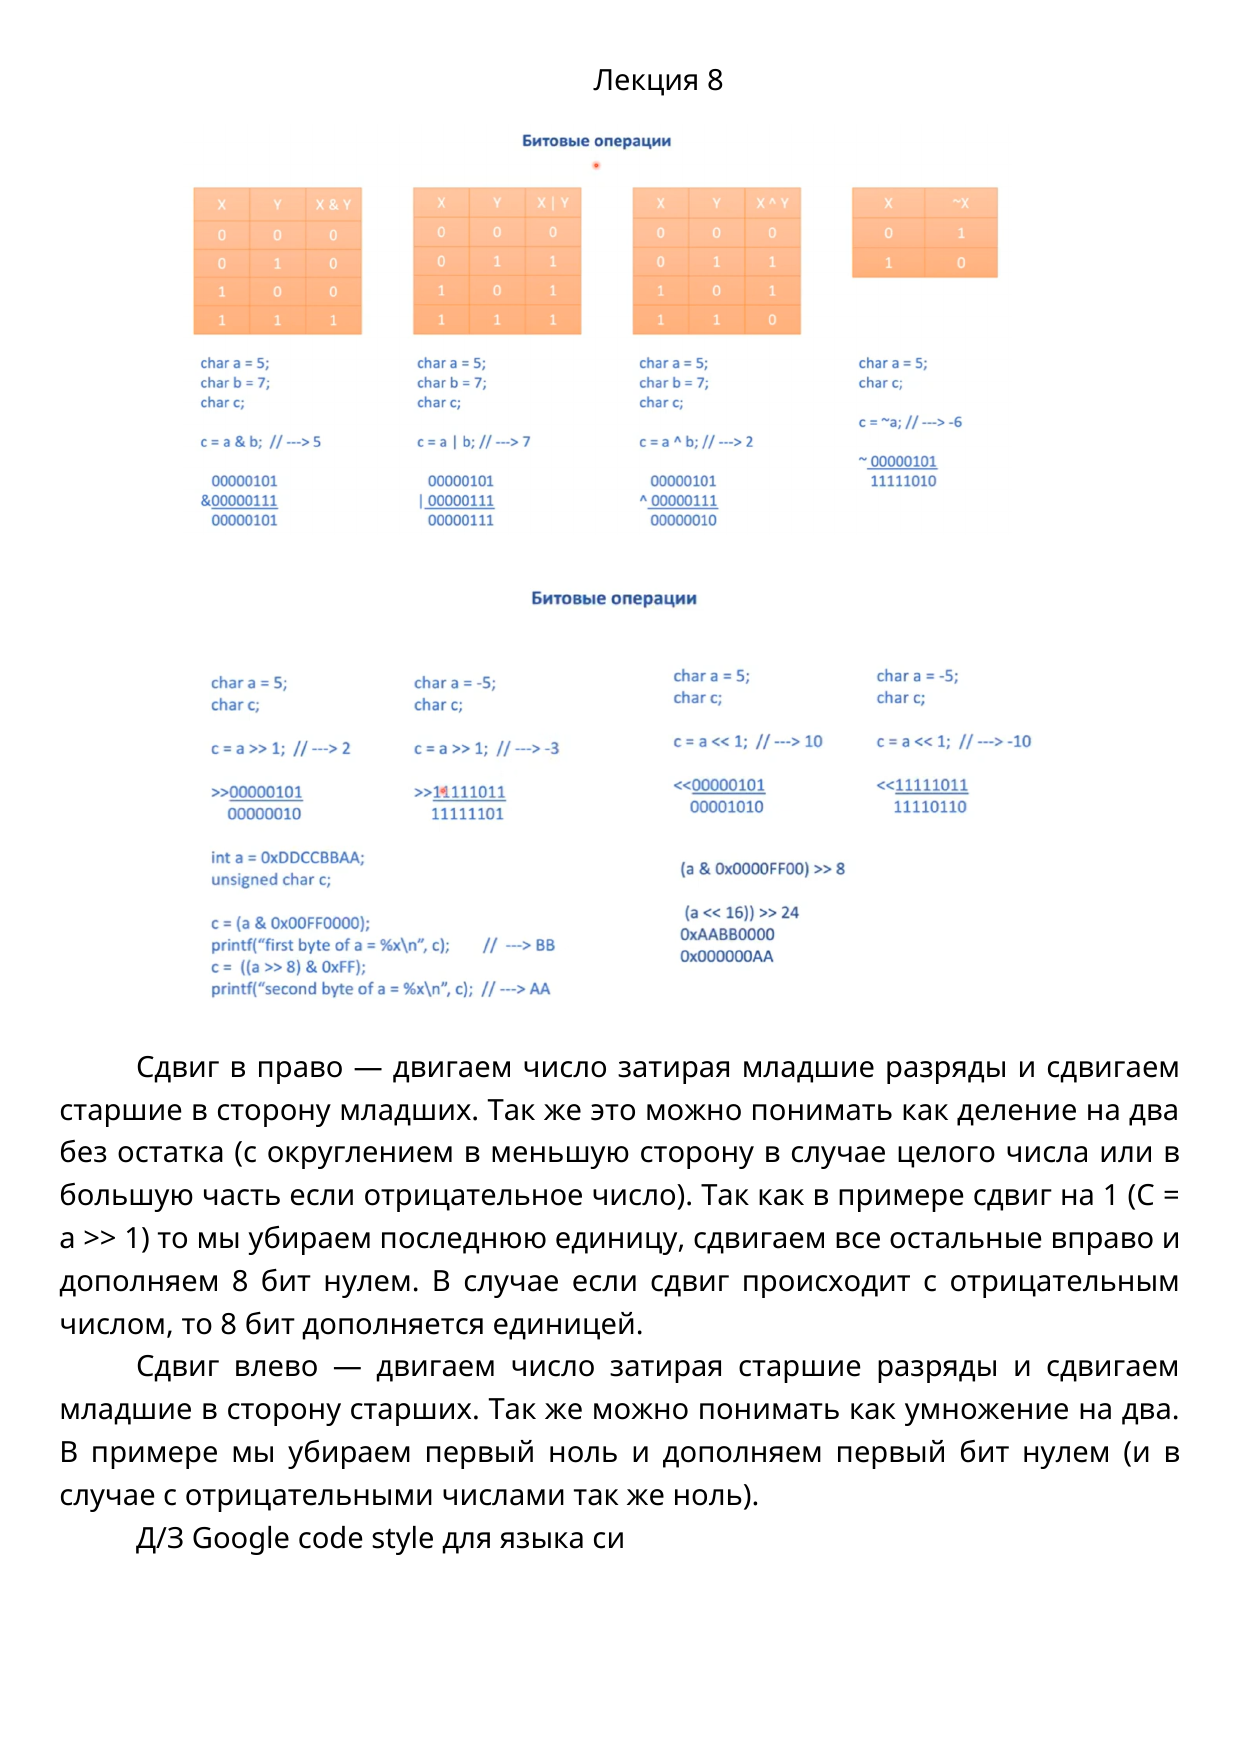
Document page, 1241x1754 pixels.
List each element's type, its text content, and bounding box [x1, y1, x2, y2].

text Сдвиг влево — двигаем число затирая старшие разряды и сдвигаем младшие в сторону старших. Так же можно понимать как умножение на два. В примере мы убираем первый ноль и дополняем первый бит нулем (и в случае с отрицательными числами так же ноль). [59, 1346, 1181, 1514]
text Сдвиг в право — двигаем число затирая младшие разряды и сдвигаем старшие в сторону младших. Так же это можно понимать как деление на два без остатка (с округлением в меньшую сторону в случае целого числа или в большую часть если отрицательное число). Так как в примере сдвиг на 1 (С = a >> 1) то мы убираем последнюю единицу, сдвигаем все остальные вправо и дополняем 8 бит нулем. В случае если сдвиг происходит с отрицательным числом, то 8 бит дополняется единицей. [59, 1046, 1181, 1343]
picture [194, 578, 1041, 1001]
picture [182, 124, 1012, 535]
text Лекция 8 [59, 59, 1181, 99]
text Д/З Google code style для языка си [59, 1517, 1181, 1557]
